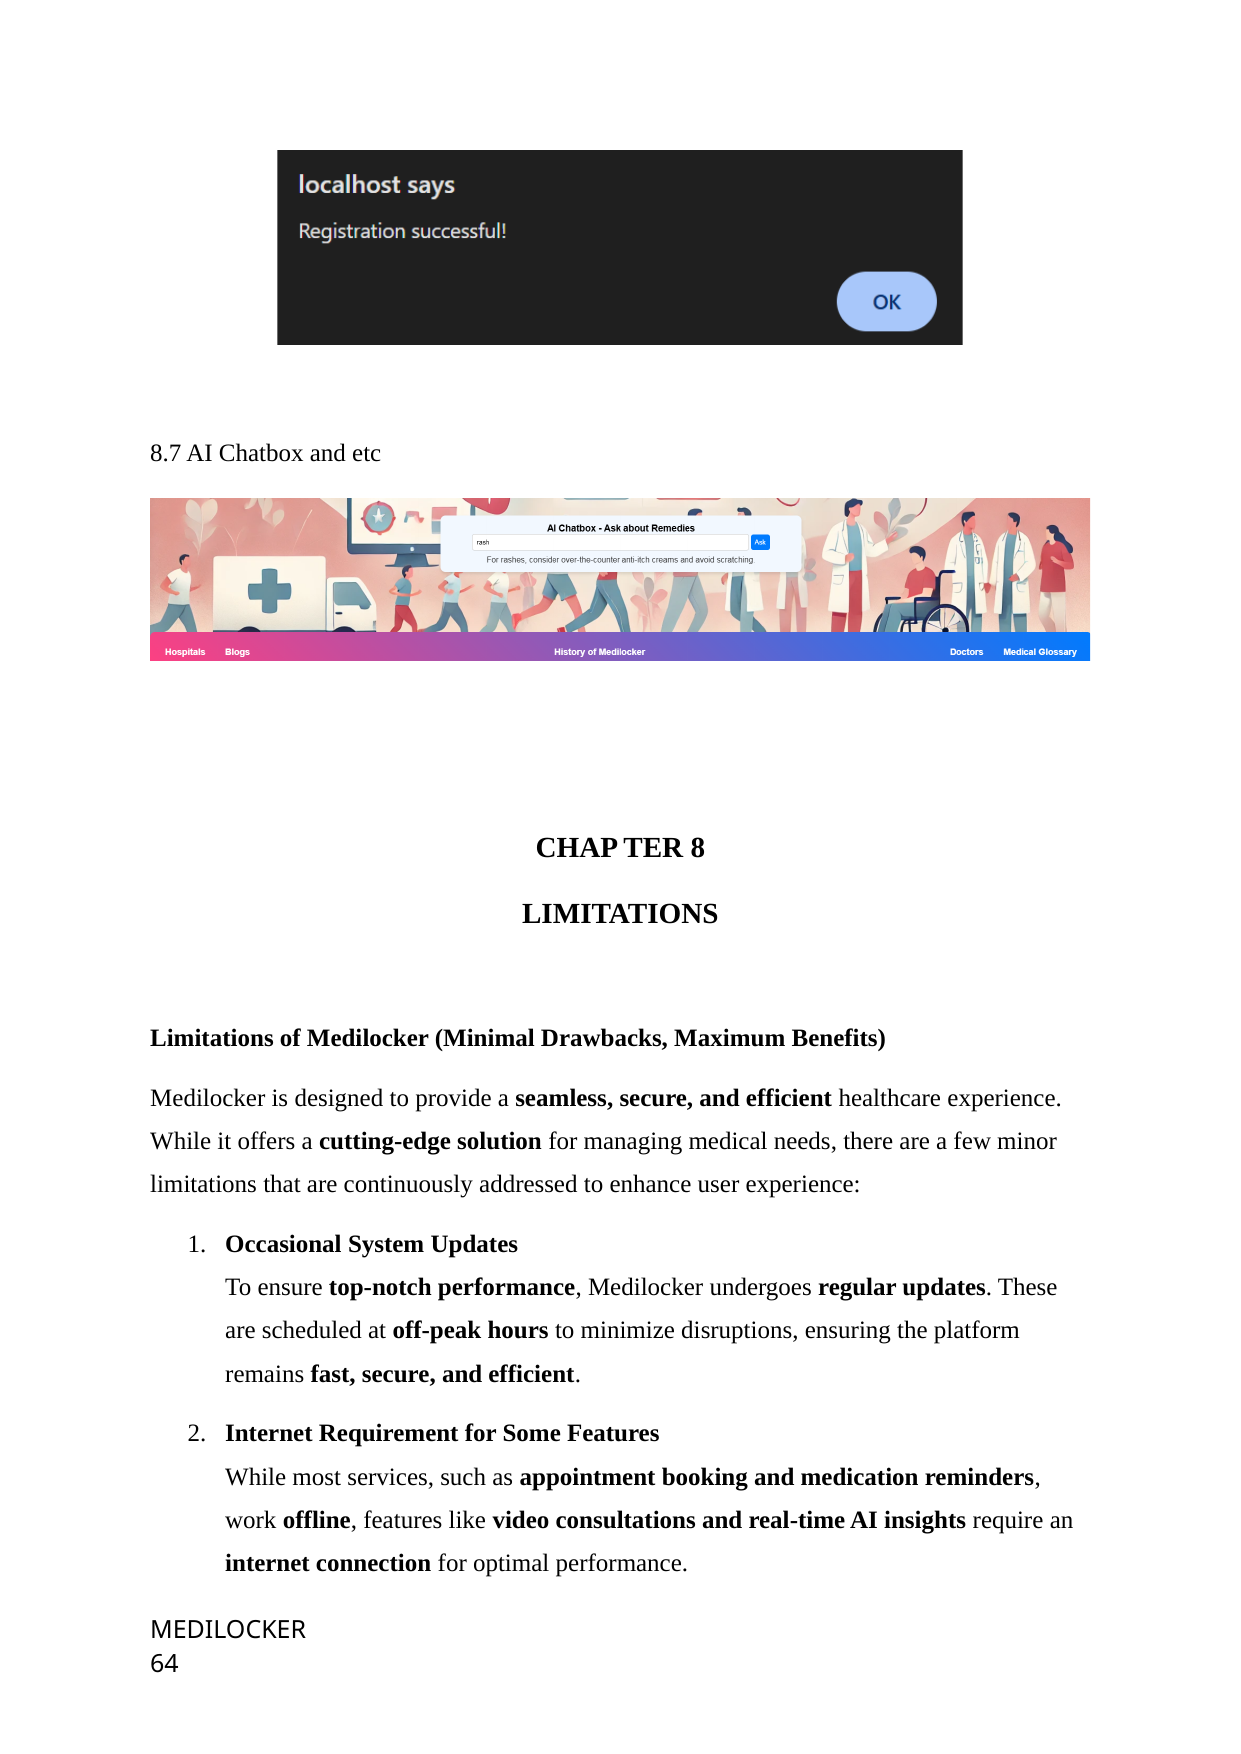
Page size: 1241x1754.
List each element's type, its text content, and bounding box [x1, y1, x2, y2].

list Internet Requirement for Some Features While most services, such as appointment booking and medication reminders, work offline, features like video consultations and real-time AI insights require an internet connection for optimal performance. [187, 1418, 1090, 1577]
text Limitations of Medilocker (Minimal Drawbacks, Maximum Benefits) [150, 1023, 1090, 1052]
text Medilocker is designed to provide a seamless, secure, and efficient healthcare experience. While it offers a cutting-edge solution for managing medical needs, there are a few minor limitations that are continuously addressed to enhance user experience: [150, 1083, 1090, 1198]
text 8.7 AI Chatbox and etc [150, 438, 1090, 467]
text CHAP TER 8 [150, 830, 1090, 863]
picture [150, 498, 1091, 661]
list Occasional System Updates To ensure top-notch performance, Medilocker undergoes regular updates. These are scheduled at off-peak hours to minimize disruptions, ensuring the platform remains fast, secure, and efficient. [187, 1229, 1090, 1387]
text LIMITATIONS [150, 897, 1090, 930]
picture [277, 150, 963, 345]
